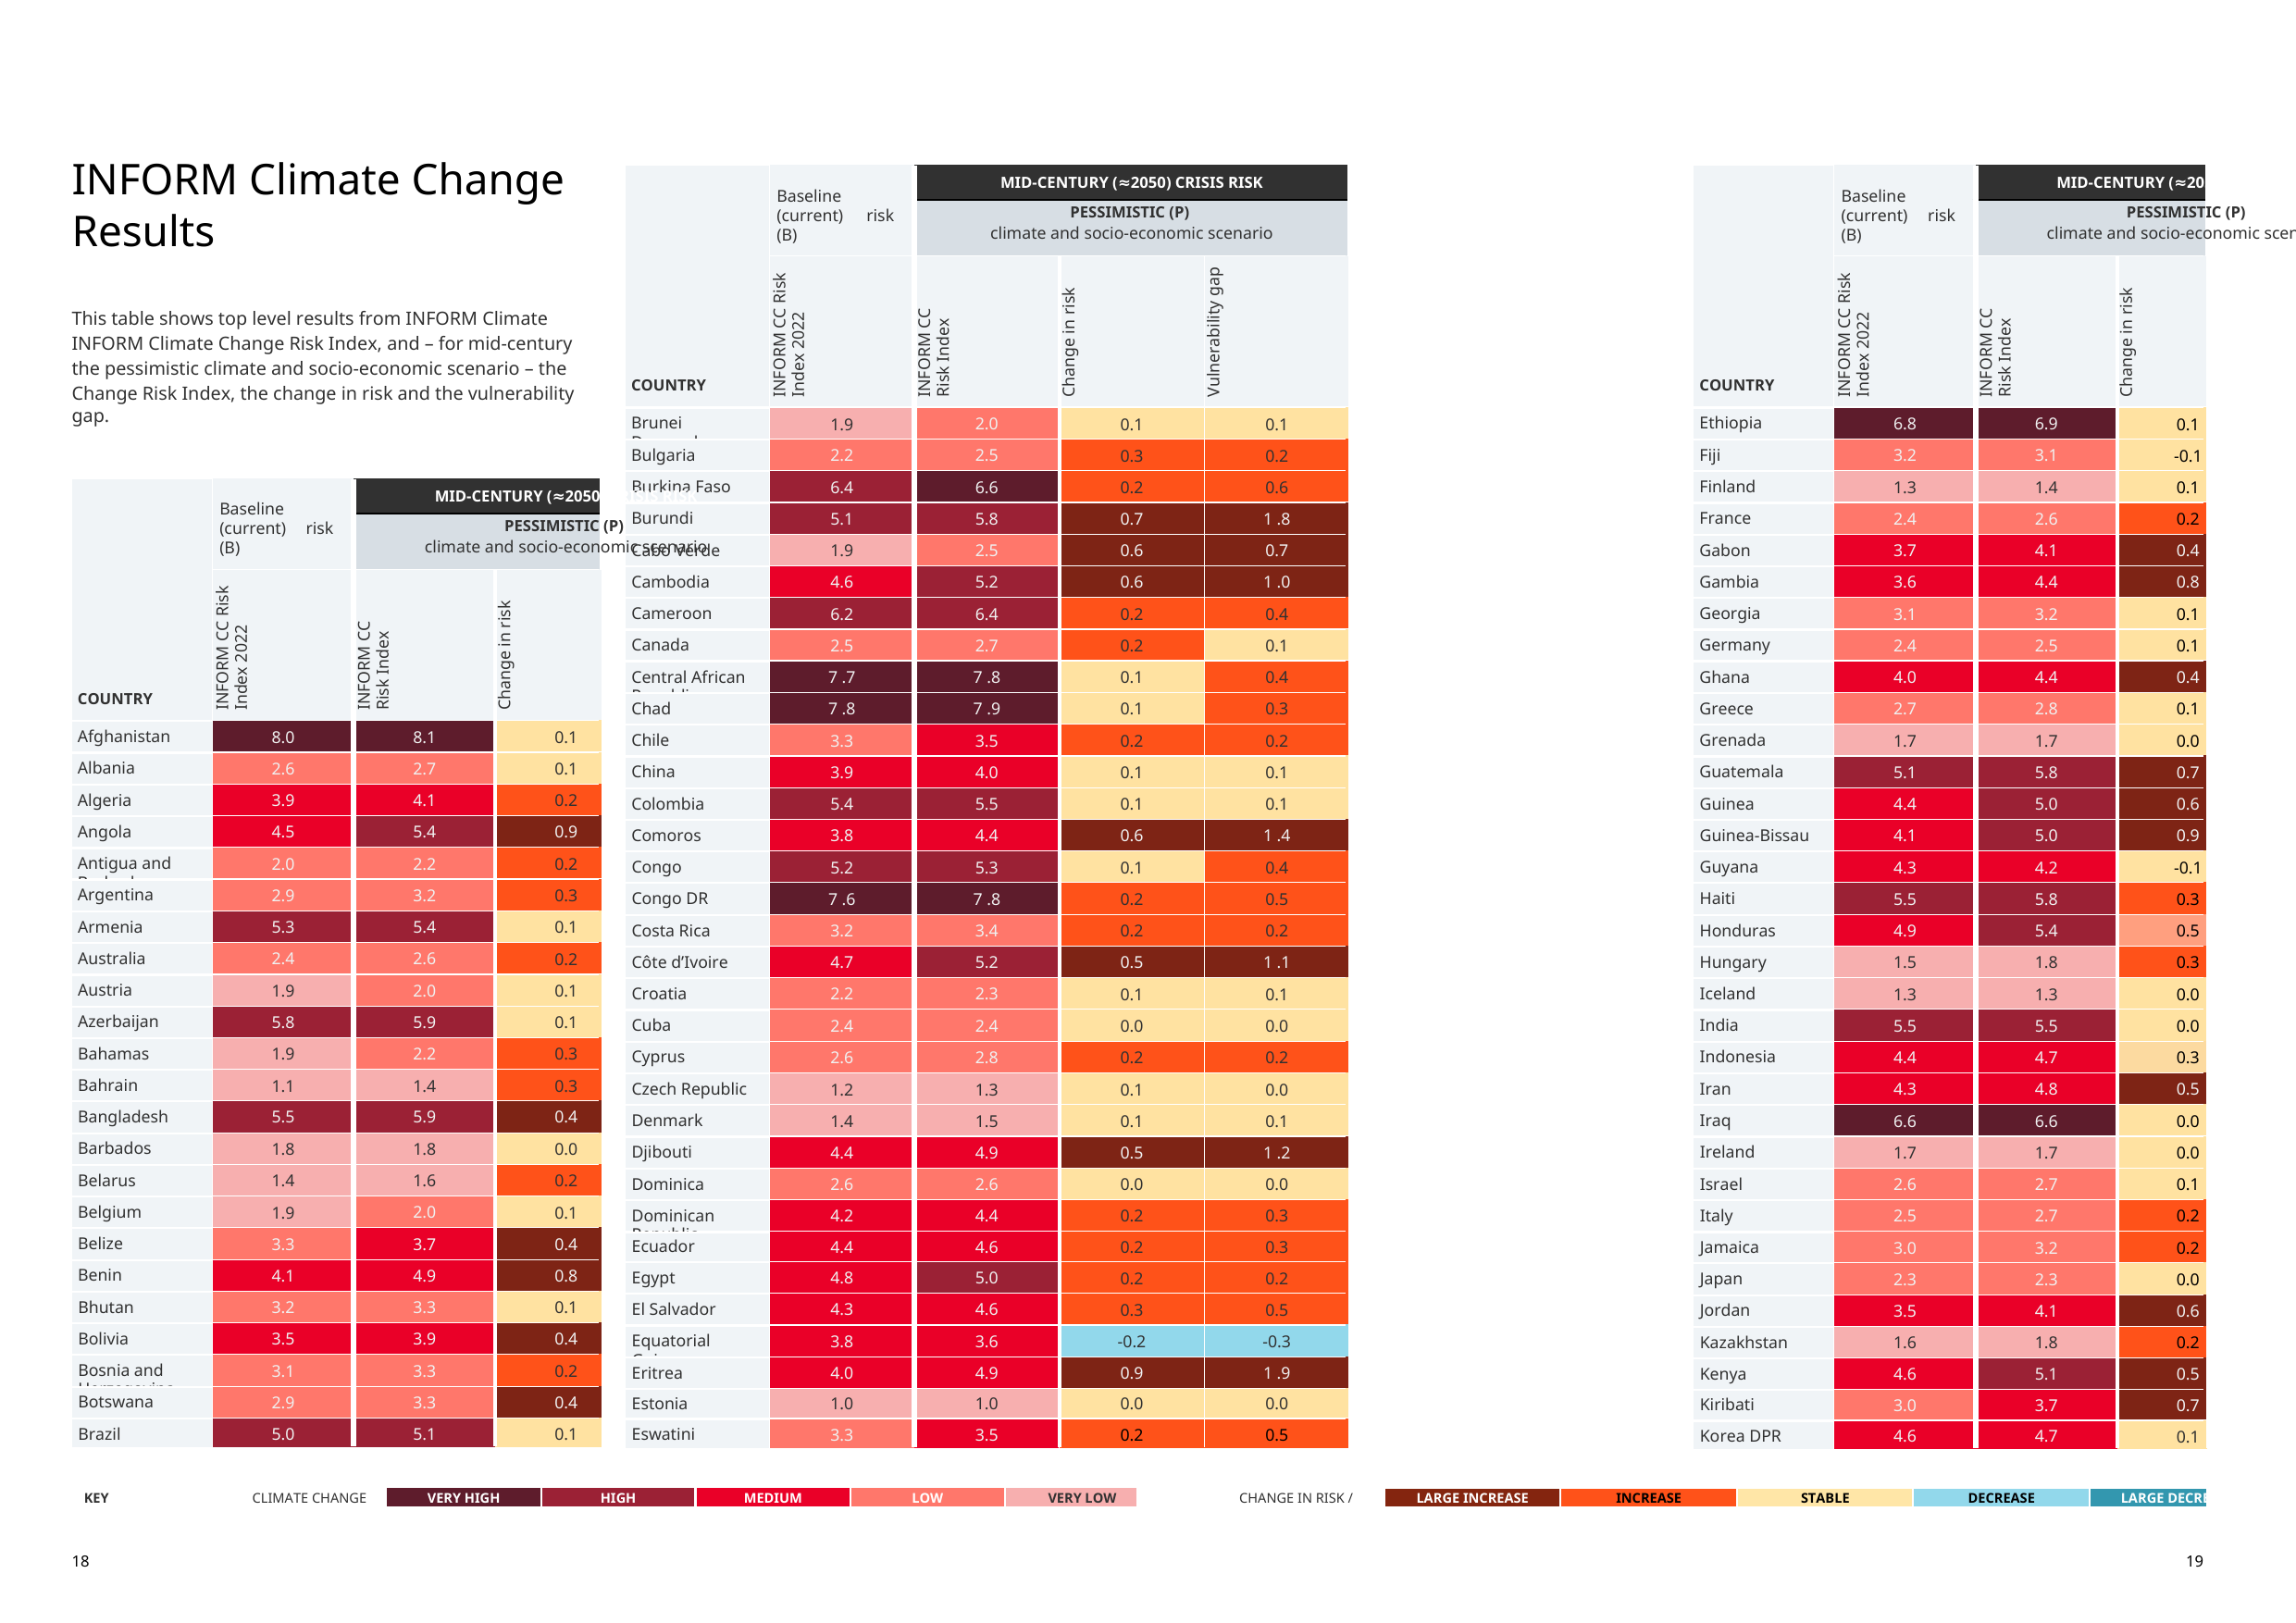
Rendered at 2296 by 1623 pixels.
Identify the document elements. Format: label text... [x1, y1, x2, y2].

table_cell INFORM Climate Change Risk Index, and – for mid-century (≈2050) under [67, 329, 602, 354]
table_cell [67, 440, 602, 1468]
table_cell the pessimistic climate and socio-economic scenario – the INFORM Climate [67, 354, 602, 379]
table_cell 18 [67, 1530, 602, 1568]
table_cell [67, 1469, 1136, 1530]
table_cell [1137, 1469, 2207, 1530]
table_header [602, 153, 1672, 1468]
table_cell Change Risk Index, the change in risk and the vulnerability gap. [67, 379, 602, 440]
table_cell This table shows top level results from INFORM Climate Change: the current [67, 254, 602, 329]
table_cell 19 [602, 1530, 2207, 1568]
table_header [1672, 153, 2207, 1468]
table_header INFORM Climate Change Results [67, 153, 602, 254]
